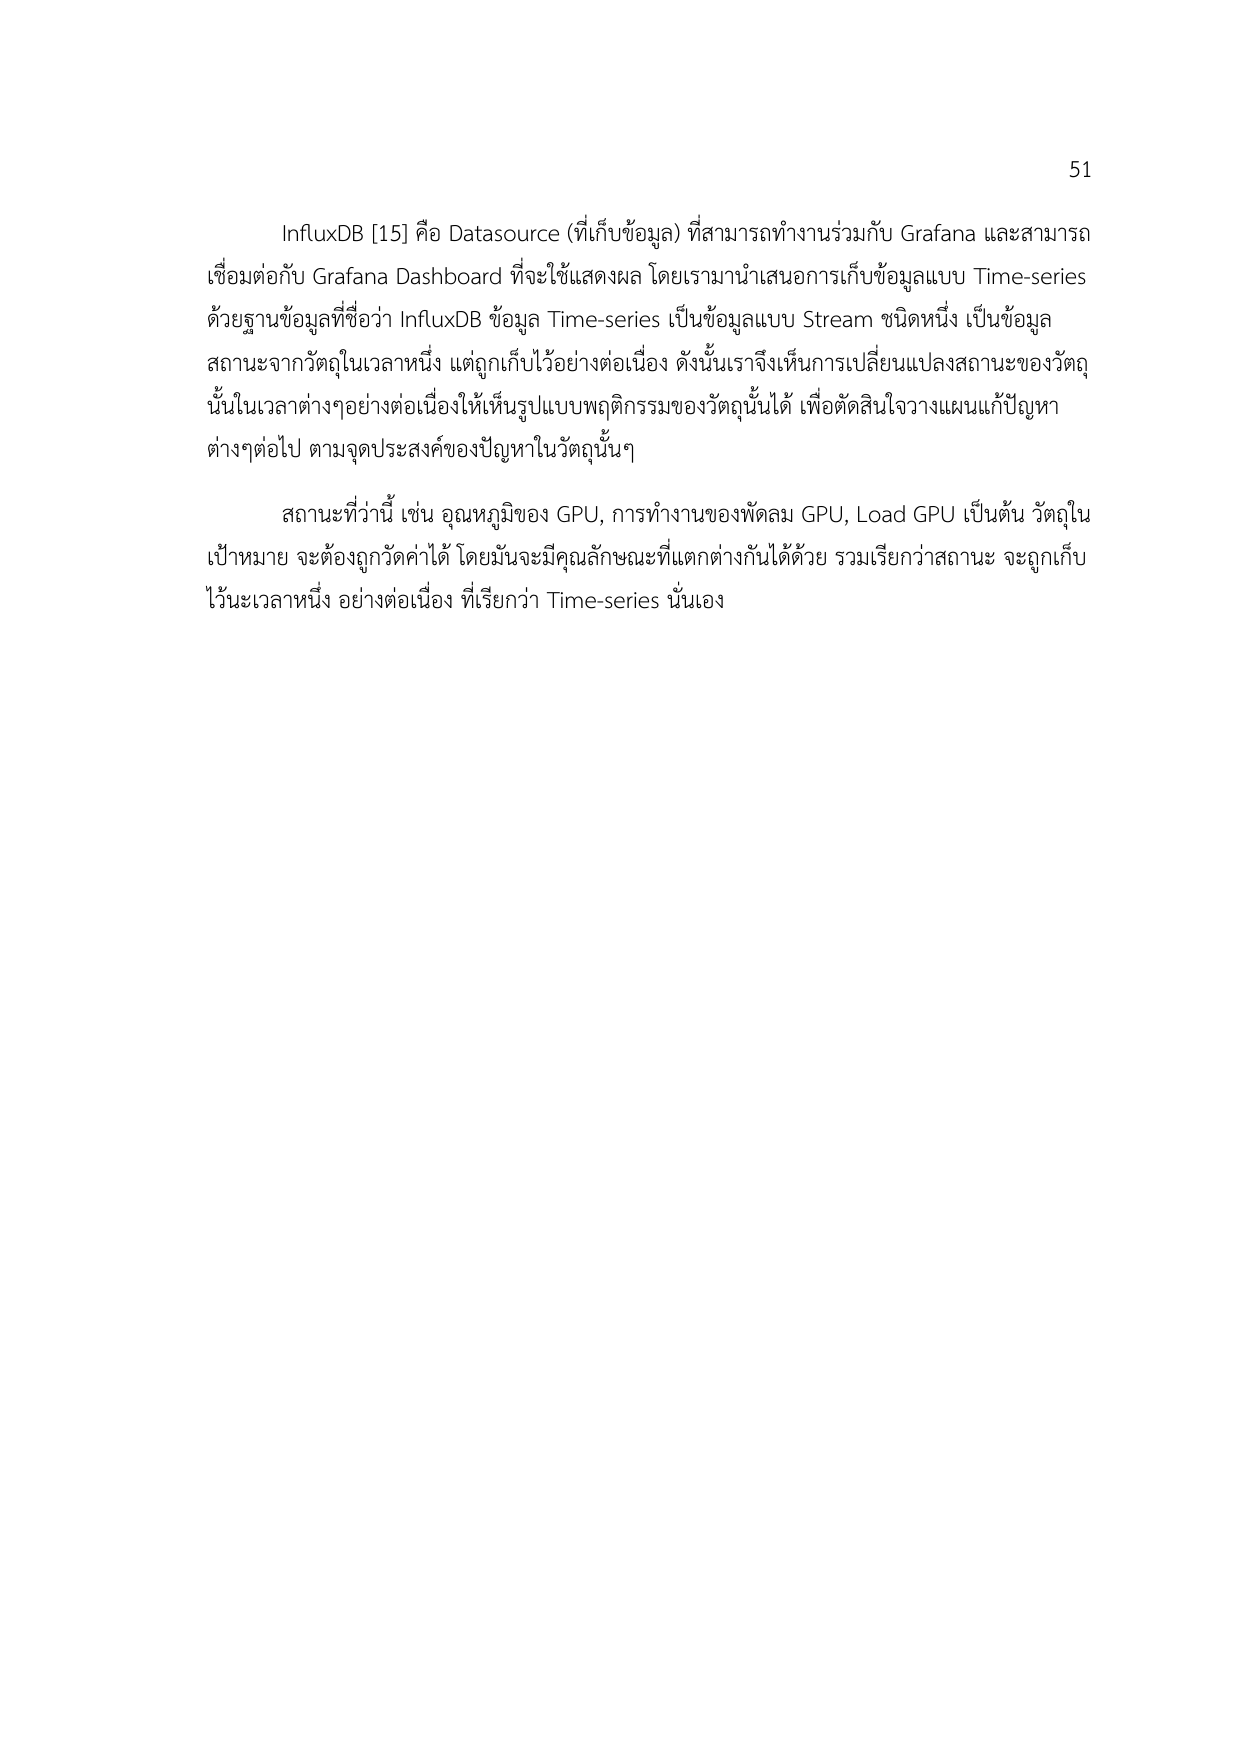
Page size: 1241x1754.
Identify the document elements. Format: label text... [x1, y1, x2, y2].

text InfluxDB [15] คือ Datasource (ที่เก็บข้อมูล) ที่สามารถทำงานร่วมกับ Grafana และสามารถเชื่อมต่อกับ Grafana Dashboard ที่จะใช้แสดงผล โดยเรามานำเสนอการเก็บข้อมูลแบบ Time-series ด้วยฐานข้อมูลที่ชื่อว่า InfluxDB ข้อมูล Time-series เป็นข้อมูลแบบ Stream ชนิดหนึ่ง เป็นข้อมูลสถานะจากวัตถุในเวลาหนึ่ง แต่ถูกเก็บไว้อย่างต่อเนื่อง ดังนั้นเราจึงเห็นการเปลี่ยนแปลงสถานะของวัตถุนั้นในเวลาต่างๆอย่างต่อเนื่องให้เห็นรูปแบบพฤติกรรมของวัตถุนั้นได้ เพื่อตัดสินใจวางแผนแก้ปัญหาต่างๆต่อไป ตามจุดประสงค์ของปัญหาในวัตถุนั้นๆ [207, 212, 1092, 466]
text สถานะที่ว่านี้ เช่น อุณหภูมิของ GPU, การทำงานของพัดลม GPU, Load GPU เป็นต้น วัตถุในเป้าหมาย จะต้องถูกวัดค่าได้ โดยมันจะมีคุณลักษณะที่แตกต่างกันได้ด้วย รวมเรียกว่าสถานะ จะถูกเก็บไว้นะเวลาหนึ่ง อย่างต่อเนื่อง ที่เรียกว่า Time-series นั่นเอง [207, 493, 1092, 617]
